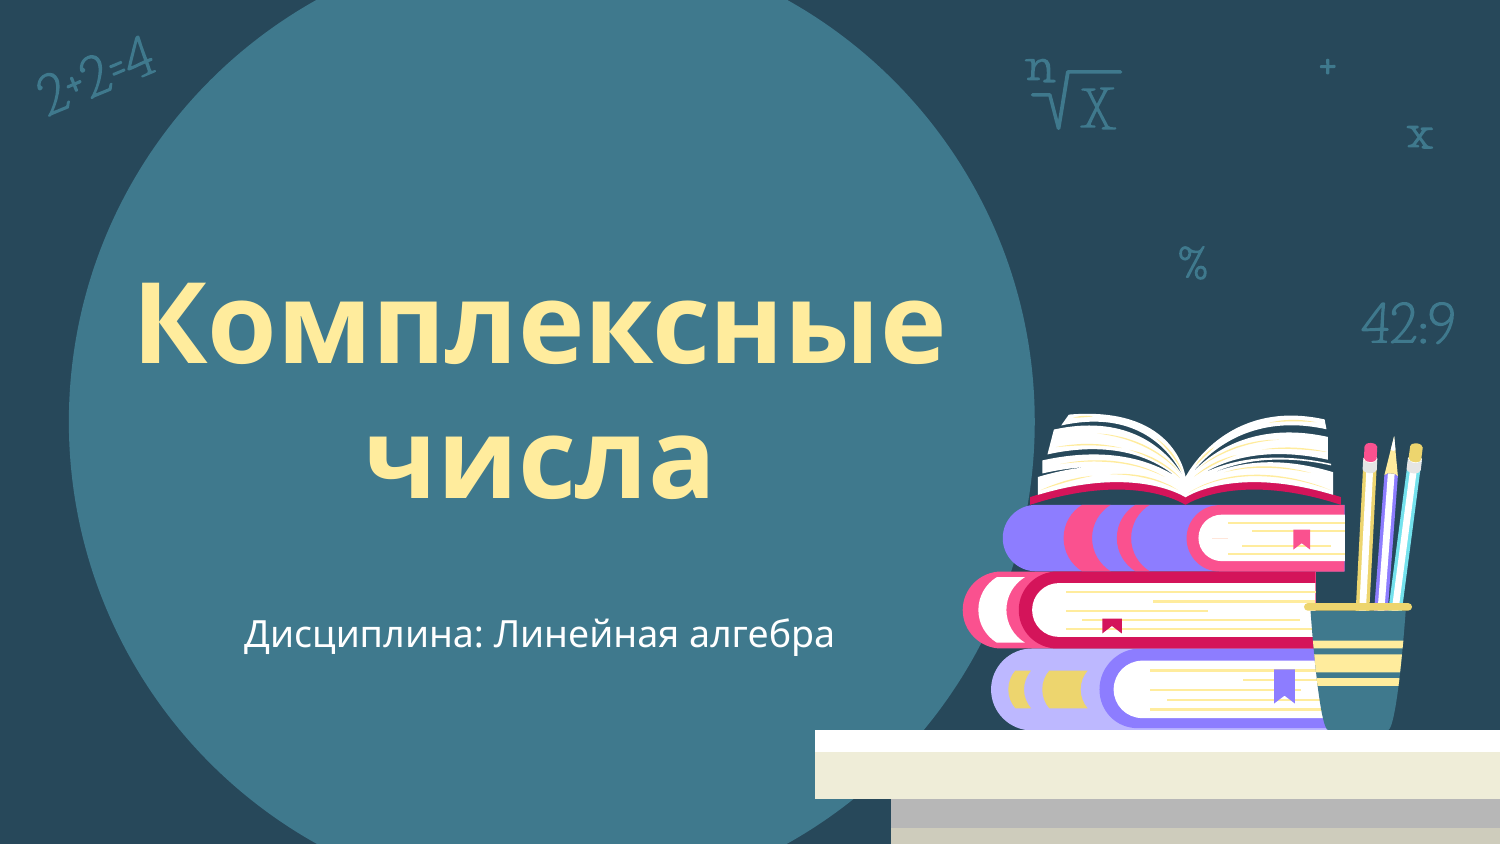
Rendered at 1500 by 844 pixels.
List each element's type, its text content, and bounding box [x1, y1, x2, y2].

title Комплексные числа [116, 172, 963, 661]
subtitle Дисциплина: Линейная алгебра [204, 594, 810, 690]
